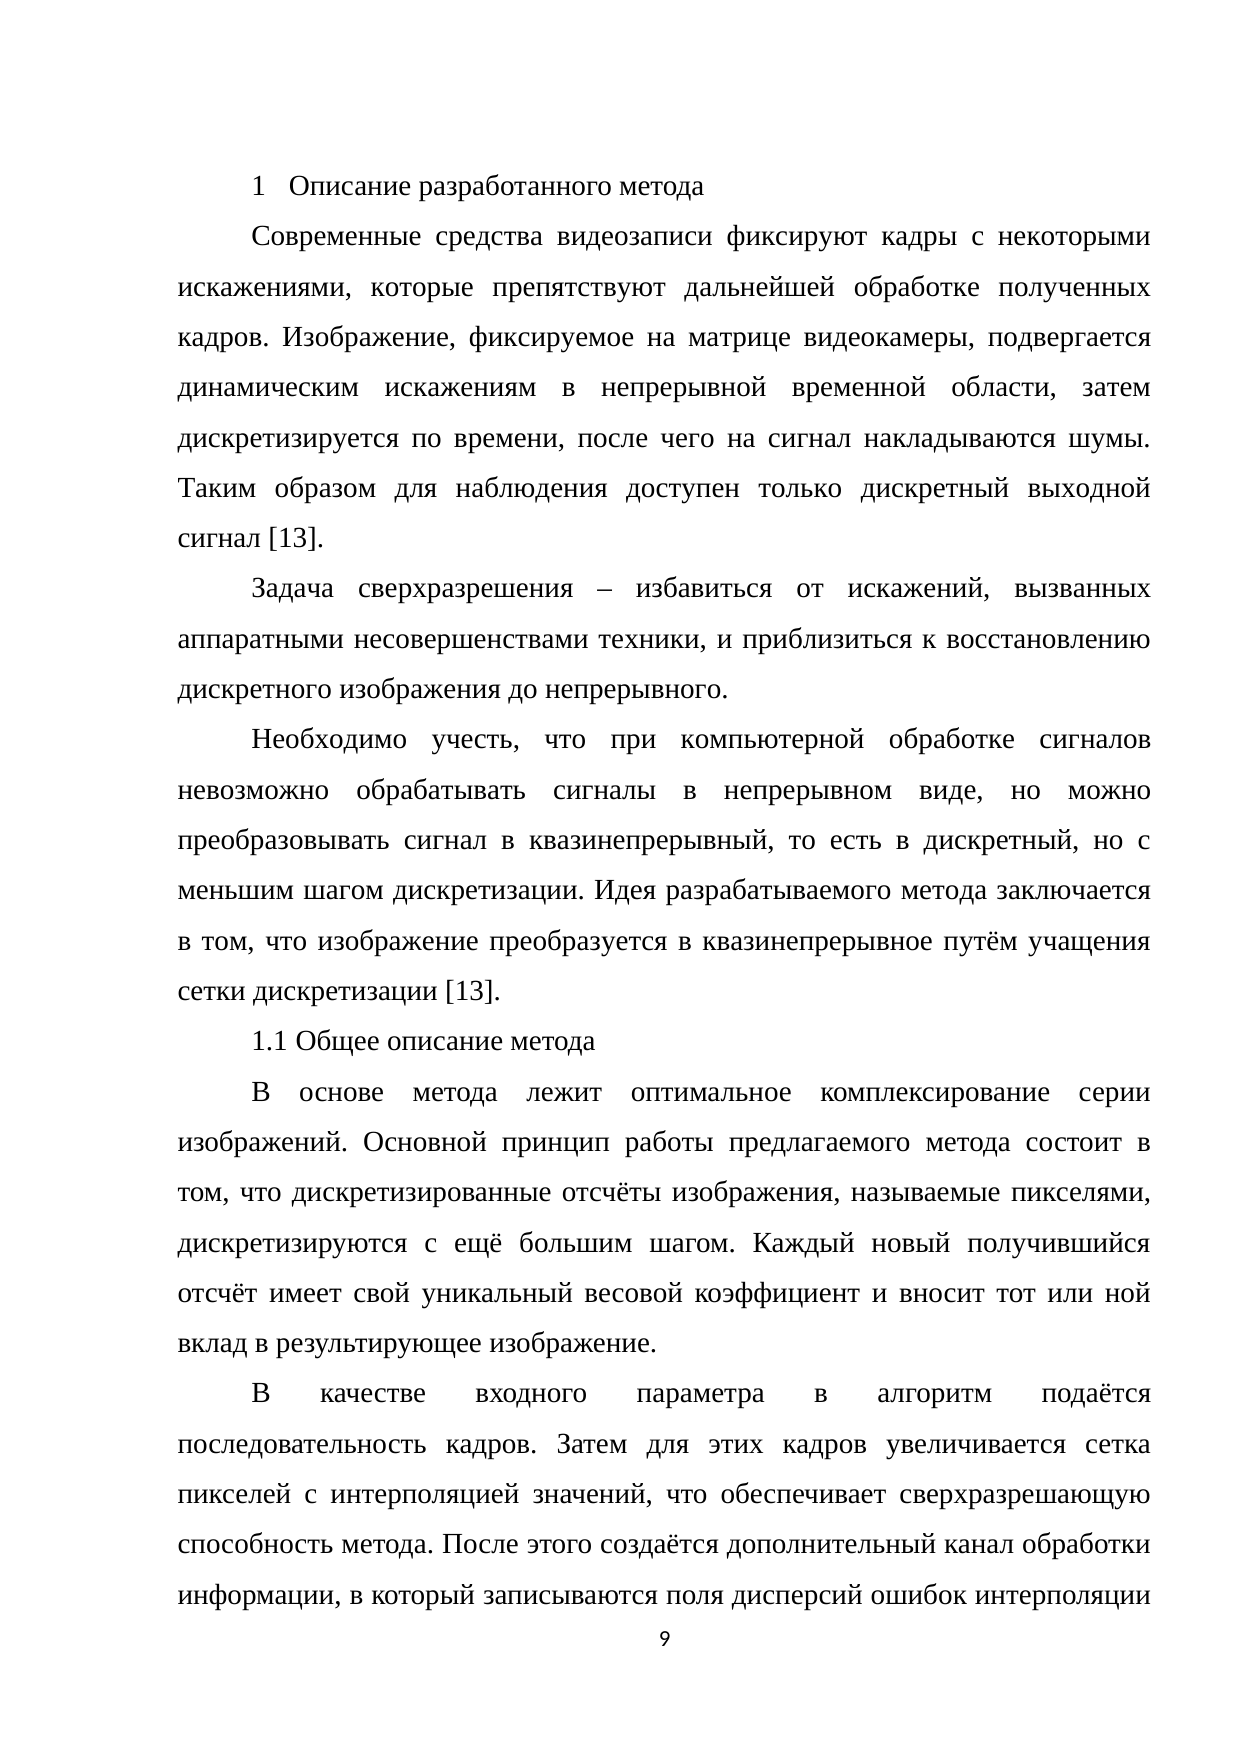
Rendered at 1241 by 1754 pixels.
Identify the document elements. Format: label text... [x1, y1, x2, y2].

list Описание разработанного метода [251, 168, 1152, 202]
text Необходимо учесть, что при компьютерной обработке сигналов невозможно обрабатывать сигналы в непрерывном виде, но можно преобразовывать сигнал в квазинепрерывный, то есть в дискретный, но с меньшим шагом дискретизации. Идея разрабатываемого метода заключается в том, что изображение преобразуется в квазинепрерывное путём учащения сетки дискретизации [13]. [177, 722, 1152, 1007]
text Задача сверхразрешения – избавиться от искажений, вызванных аппаратными несовершенствами техники, и приблизиться к восстановлению дискретного изображения до непрерывного. [177, 571, 1152, 705]
text Современные средства видеозаписи фиксируют кадры с некоторыми искажениями, которые препятствуют дальнейшей обработке полученных кадров. Изображение, фиксируемое на матрице видеокамеры, подвергается динамическим искажениям в непрерывной временной области, затем дискретизируется по времени, после чего на сигнал накладываются шумы. Таким образом для наблюдения доступен только дискретный выходной сигнал [13]. [177, 218, 1152, 554]
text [177, 1376, 1152, 1610]
text В основе метода лежит оптимальное комплексирование серии изображений. Основной принцип работы предлагаемого метода состоит в том, что дискретизированные отсчёты изображения, называемые пикселями, дискретизируются с ещё большим шагом. Каждый новый получившийся отсчёт имеет свой уникальный весовой коэффициент и вносит тот или ной вклад в результирующее изображение. [177, 1074, 1152, 1359]
list Общее описание метода [177, 1023, 1152, 1057]
